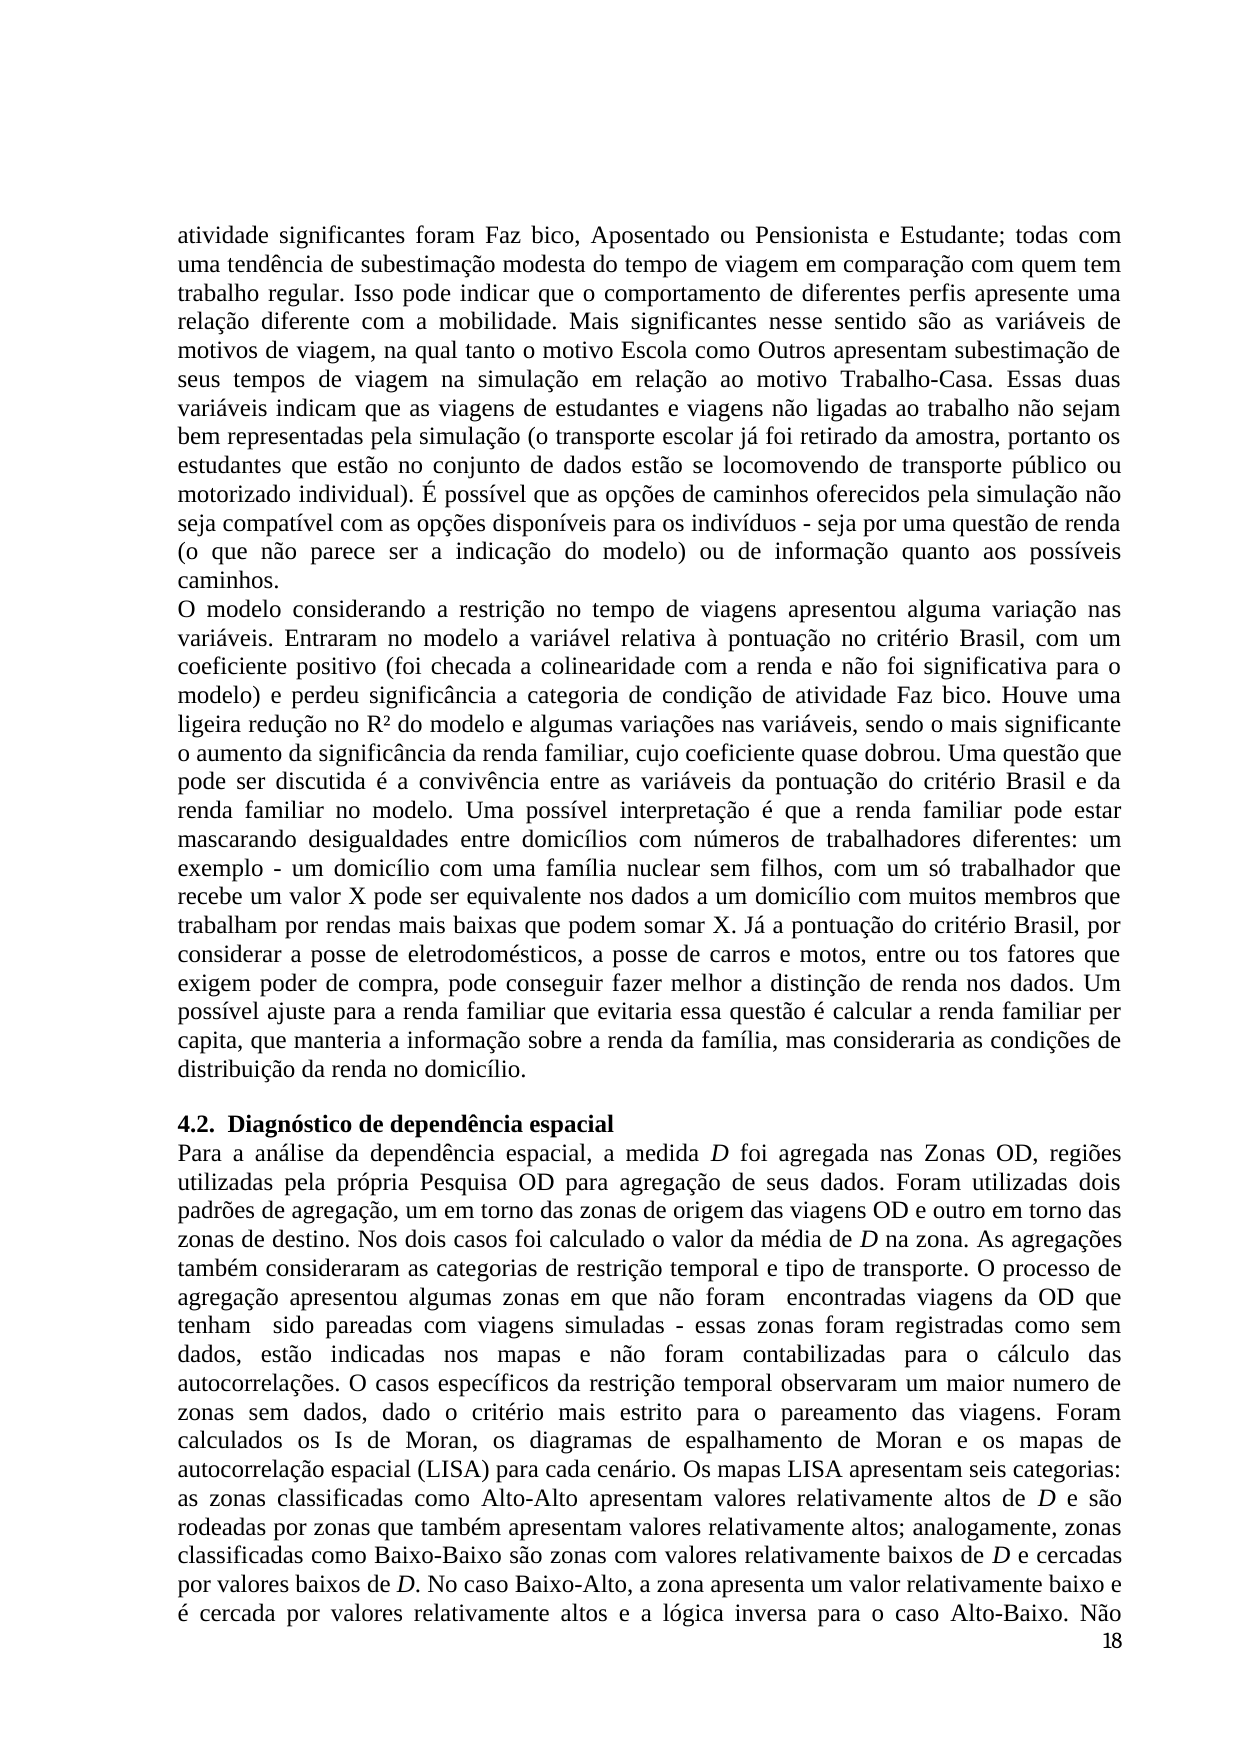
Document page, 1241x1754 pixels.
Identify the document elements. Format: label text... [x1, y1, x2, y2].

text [177, 1138, 1122, 1627]
text O modelo considerando a restrição no tempo de viagens apresentou alguma variação nas variáveis. Entraram no modelo a variável relativa à pontuação no critério Brasil, com um coeficiente positivo (foi checada a colinearidade com a renda e não foi significativa para o modelo) e perdeu significância a categoria de condição de atividade Faz bico. Houve uma ligeira redução no R² do modelo e algumas variações nas variáveis, sendo o mais significante o aumento da significância da renda familiar, cujo coeficiente quase dobrou. Uma questão que pode ser discutida é a convivência entre as variáveis da pontuação do critério Brasil e da renda familiar no modelo. Uma possível interpretação é que a renda familiar pode estar mascarando desigualdades entre domicílios com números de trabalhadores diferentes: um exemplo - um domicílio com uma família nuclear sem filhos, com um só trabalhador que recebe um valor X pode ser equivalente nos dados a um domicílio com muitos membros que trabalham por rendas mais baixas que podem somar X. Já a pontuação do critério Brasil, por considerar a posse de eletrodomésticos, a posse de carros e motos, entre ou tos fatores que exigem poder de compra, pode conseguir fazer melhor a distinção de renda nos dados. Um possível ajuste para a renda familiar que evitaria essa questão é calcular a renda familiar per capita, que manteria a informação sobre a renda da família, mas consideraria as condições de distribuição da renda no domicílio. [177, 594, 1122, 1083]
text 4.2. Diagnóstico de dependência espacial [177, 1109, 1122, 1138]
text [177, 220, 1122, 594]
